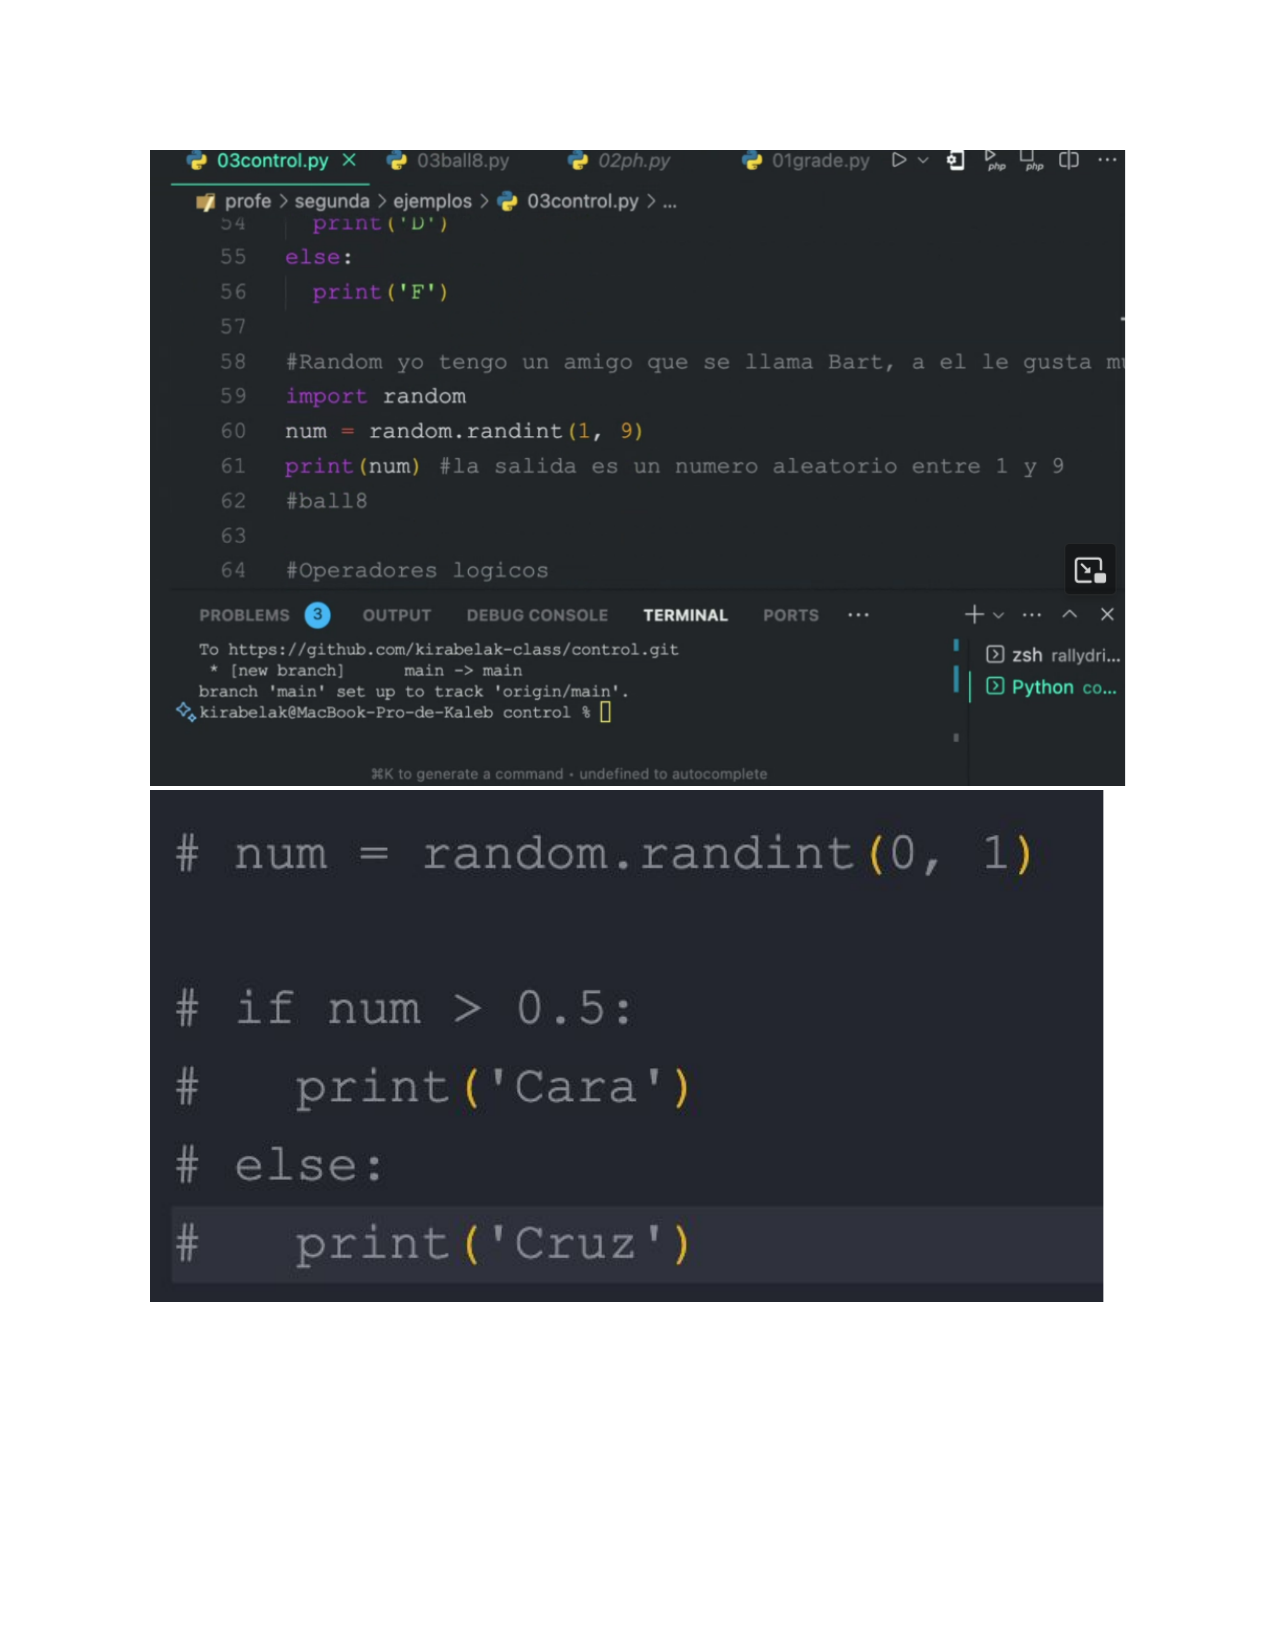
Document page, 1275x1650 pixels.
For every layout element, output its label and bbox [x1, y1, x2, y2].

picture [150, 150, 1125, 786]
picture [150, 790, 1104, 1302]
